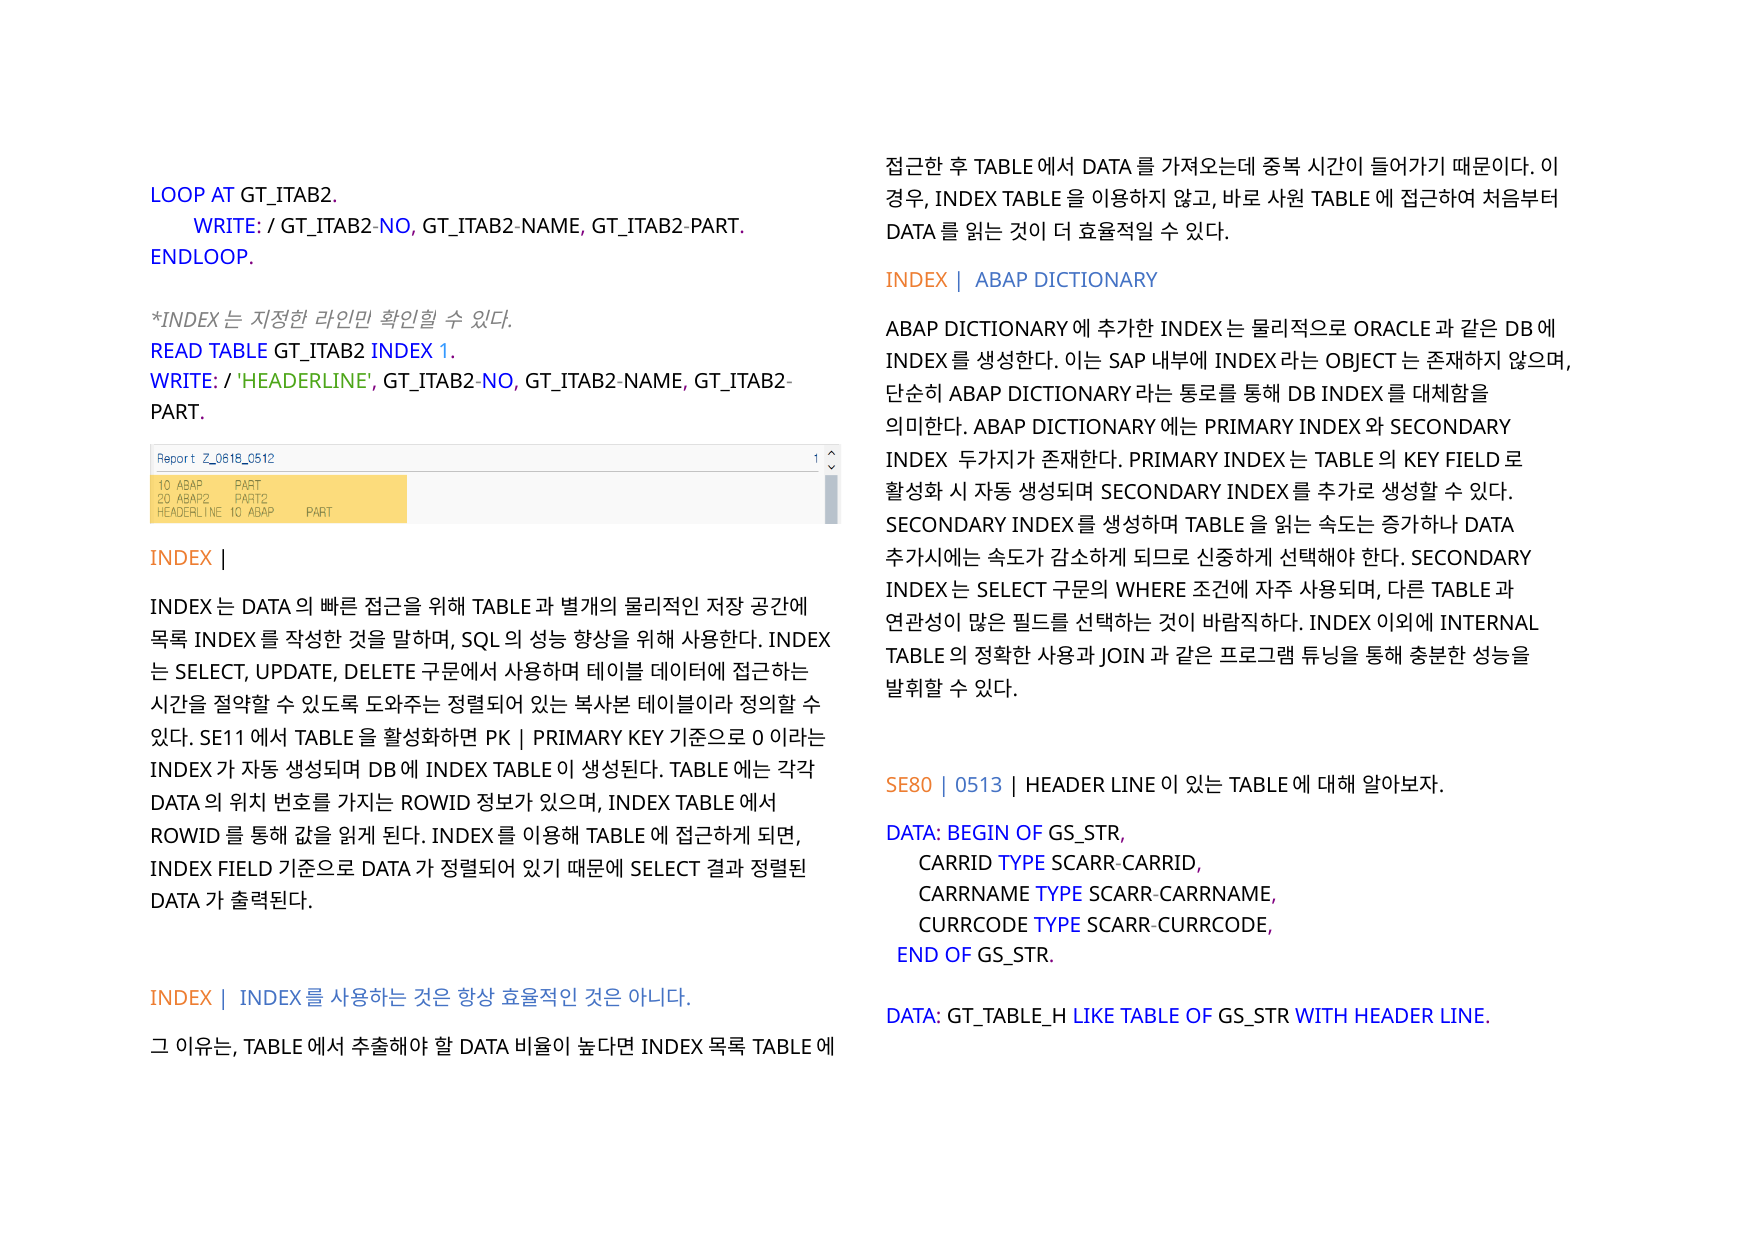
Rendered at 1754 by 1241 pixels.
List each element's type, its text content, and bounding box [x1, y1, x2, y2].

text 그 이유는, TABLE에서 추출해야 할 DATA 비율이 높다면 INDEX 목록 TABLE에 접근한 후 TABLE에서 DATA를 가져오는데 중복 시간이 들어가기 때문이다. 이 경우, INDEX TABLE을 이용하지 않고, 바로 사원 TABLE에 접근하여 처음부터 DATA를 읽는 것이 더 효율적일 수 있다. [886, 150, 1577, 246]
text SE80 | 0513 | HEADER LINE이 있는 TABLE에 대해 알아보자. [886, 768, 1577, 799]
text INDEX | INDEX를 사용하는 것은 항상 효율적인 것은 아니다. [150, 981, 841, 1011]
text INDEX | [150, 543, 841, 571]
text INDEX는 DATA의 빠른 접근을 위해 TABLE과 별개의 물리적인 저장 공간에 목록 INDEX를 작성한 것을 말하며, SQL의 성능 향상을 위해 사용한다. INDEX는 SELECT, UPDATE, DELETE 구문에서 사용하며 테이블 데이터에 접근하는 시간을 절약할 수 있도록 도와주는 정렬되어 있는 복사본 테이블이라 정의할 수 있다. SE11에서 TABLE을 활성화하면 PK | PRIMARY KEY 기준으로 0 이라는 INDEX가 자동 생성되며 DB에 INDEX TABLE이 생성된다. TABLE에는 각각 DATA의 위치 번호를 가지는 ROWID 정보가 있으며, INDEX TABLE에서 ROWID를 통해 값을 읽게 된다. INDEX를 이용해 TABLE에 접근하게 되면, INDEX FIELD 기준으로 DATA가 정렬되어 있기 때문에 SELECT 결과 정렬된 DATA 가 출력된다. [150, 590, 841, 915]
text INDEX | ABAP DICTIONARY [886, 265, 1577, 293]
text ABAP DICTIONARY에 추가한 INDEX는 물리적으로 ORACLE과 같은 DB에 INDEX를 생성한다. 이는 SAP 내부에 INDEX라는 OBJECT는 존재하지 않으며, 단순히 ABAP DICTIONARY라는 통로를 통해 DB INDEX를 대체함을 의미한다. ABAP DICTIONARY에는 PRIMARY INDEX와 SECONDARY INDEX 두가지가 존재한다. PRIMARY INDEX는 TABLE의 KEY FIELD로 활성화 시 자동 생성되며 SECONDARY INDEX를 추가로 생성할 수 있다. SECONDARY INDEX를 생성하며 TABLE을 읽는 속도는 증가하나 DATA 추가시에는 속도가 감소하게 되므로 신중하게 선택해야 한다. SECONDARY INDEX는 SELECT 구문의 WHERE 조건에 자주 사용되며, 다른 TABLE과 연관성이 많은 필드를 선택하는 것이 바람직하다. INDEX 이외에 INTERNAL TABLE의 정확한 사용과 JOIN과 같은 프로그램 튜닝을 통해 충분한 성능을 발휘할 수 있다. [886, 312, 1577, 702]
text 그 이유는, TABLE에서 추출해야 할 DATA 비율이 높다면 INDEX 목록 TABLE에 접근한 후 TABLE에서 DATA를 가져오는데 중복 시간이 들어가기 때문이다. 이 경우, INDEX TABLE을 이용하지 않고, 바로 사원 TABLE에 접근하여 처음부터 DATA를 읽는 것이 더 효율적일 수 있다. [150, 1031, 841, 1061]
picture [150, 444, 842, 524]
